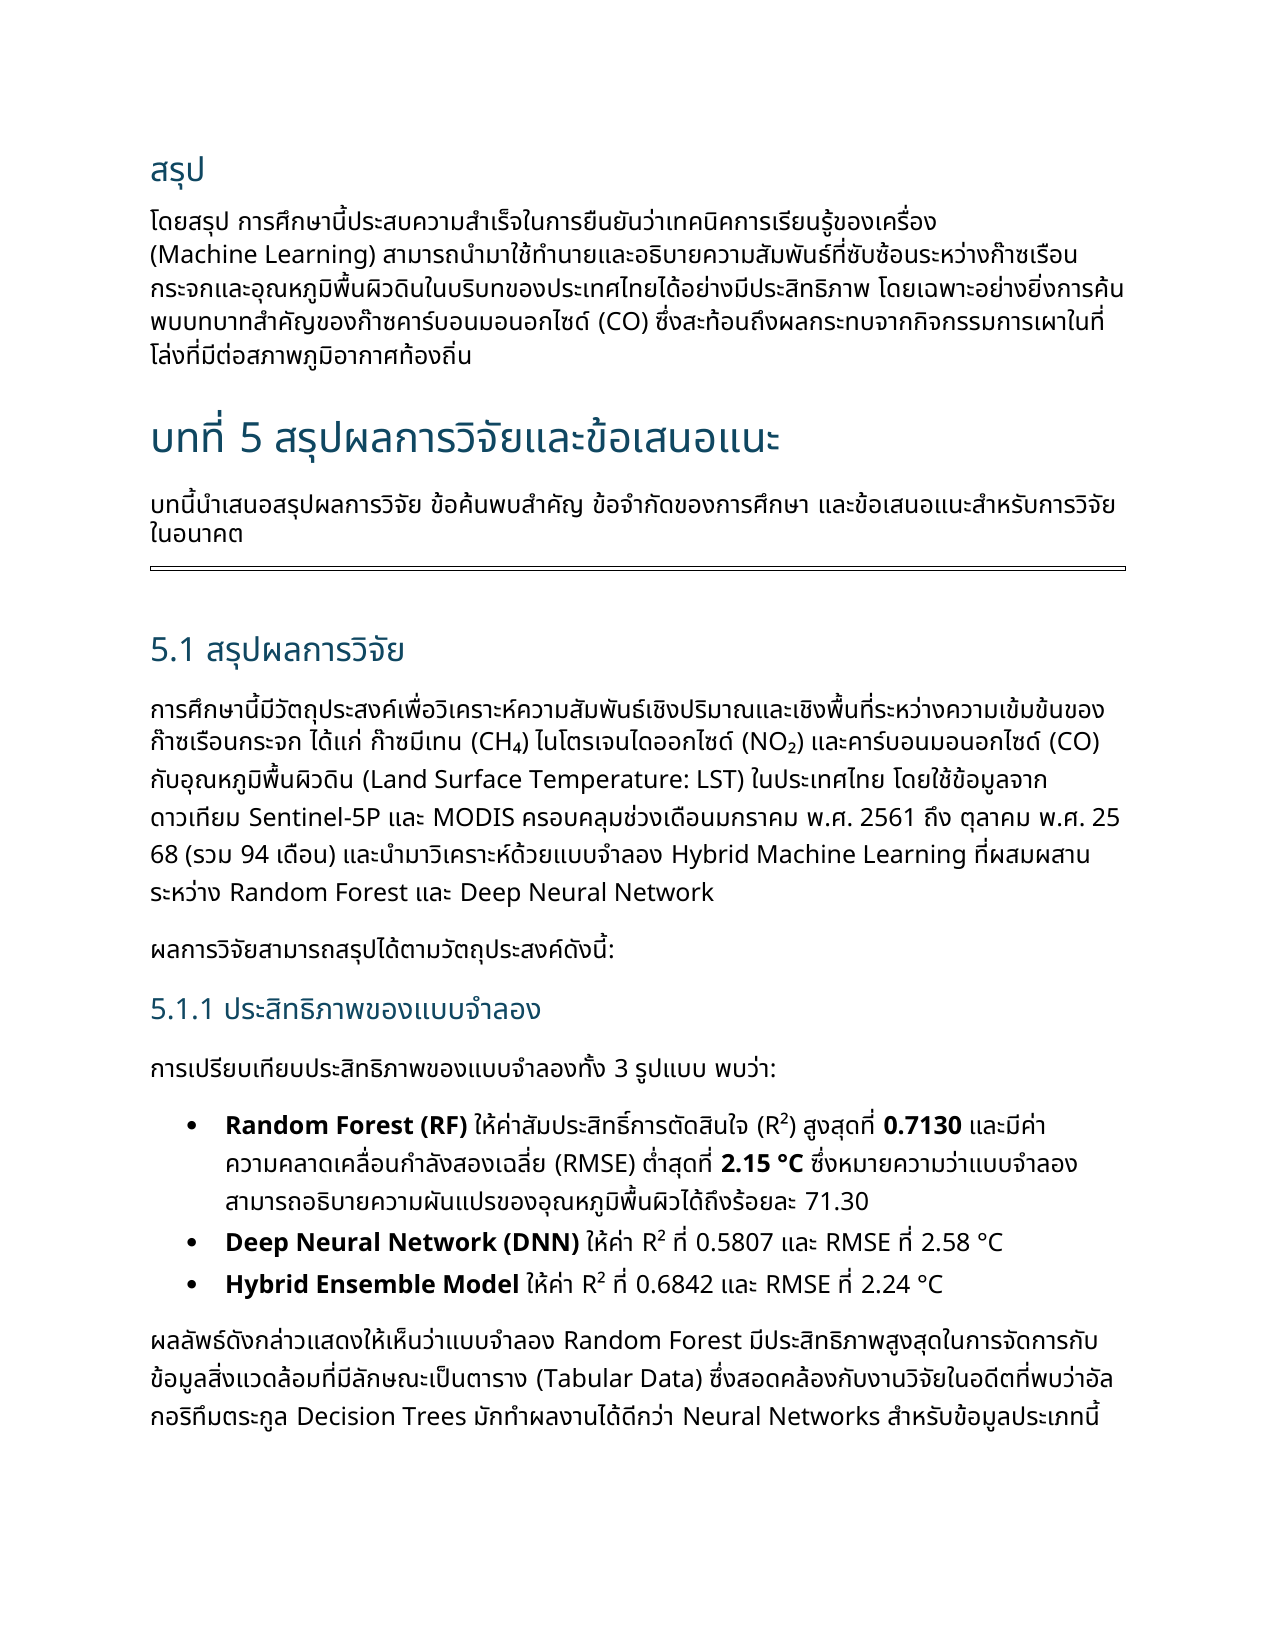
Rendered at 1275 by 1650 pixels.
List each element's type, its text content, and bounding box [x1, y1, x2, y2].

list Deep Neural Network (DNN) ให้ค่า R² ที่ 0.5807 และ RMSE ที่ 2.58 °C [187, 1225, 1125, 1263]
subtitle 5.1 สรุปผลการวิจัย [150, 626, 1125, 676]
text ผลลัพธ์ดังกล่าวแสดงให้เห็นว่าแบบจำลอง Random Forest มีประสิทธิภาพสูงสุดในการจัดการกับข้อมูลสิ่งแวดล้อมที่มีลักษณะเป็นตาราง (Tabular Data) ซึ่งสอดคล้องกับงานวิจัยในอดีตที่พบว่าอัลกอริทึมตระกูล Decision Trees มักทำผลงานได้ดีกว่า Neural Networks สำหรับข้อมูลประเภทนี้ [150, 1323, 1125, 1436]
text ผลการวิจัยสามารถสรุปได้ตามวัตถุประสงค์ดังนี้: [150, 932, 1125, 969]
text การศึกษานี้มีวัตถุประสงค์เพื่อวิเคราะห์ความสัมพันธ์เชิงปริมาณและเชิงพื้นที่ระหว่างความเข้มข้นของก๊าซเรือนกระจก ได้แก่ ก๊าซมีเทน (CH₄) ไนโตรเจนไดออกไซด์ (NO₂) และคาร์บอนมอนอกไซด์ (CO) กับอุณหภูมิพื้นผิวดิน (Land Surface Temperature: LST) ในประเทศไทย โดยใช้ข้อมูลจากดาวเทียม Sentinel-5P และ MODIS ครอบคลุมช่วงเดือนมกราคม พ.ศ. 2561 ถึง ตุลาคม พ.ศ. 2568 (รวม 94 เดือน) และนำมาวิเคราะห์ด้วยแบบจำลอง Hybrid Machine Learning ที่ผสมผสานระหว่าง Random Forest และ Deep Neural Network [150, 695, 1125, 913]
subtitle 5.1.1 ประสิทธิภาพของแบบจำลอง [150, 988, 1125, 1032]
list Hybrid Ensemble Model ให้ค่า R² ที่ 0.6842 และ RMSE ที่ 2.24 °C [187, 1266, 1125, 1304]
text การเปรียบเทียบประสิทธิภาพของแบบจำลองทั้ง 3 รูปแบบ พบว่า: [150, 1051, 1125, 1089]
subtitle บทที่ 5 สรุปผลการวิจัยและข้อเสนอแนะ [150, 408, 1125, 471]
subtitle สรุป [150, 150, 1125, 189]
list Random Forest (RF) ให้ค่าสัมประสิทธิ์การตัดสินใจ (R²) สูงสุดที่ 0.7130 และมีค่าความคลาดเคลื่อนกำลังสองเฉลี่ย (RMSE) ต่ำสุดที่ 2.15 °C ซึ่งหมายความว่าแบบจำลองสามารถอธิบายความผันแปรของอุณหภูมิพื้นผิวได้ถึงร้อยละ 71.30 [187, 1108, 1125, 1221]
text โดยสรุป การศึกษานี้ประสบความสำเร็จในการยืนยันว่าเทคนิคการเรียนรู้ของเครื่อง (Machine Learning) สามารถนำมาใช้ทำนายและอธิบายความสัมพันธ์ที่ซับซ้อนระหว่างก๊าซเรือนกระจกและอุณหภูมิพื้นผิวดินในบริบทของประเทศไทยได้อย่างมีประสิทธิภาพ โดยเฉพาะอย่างยิ่งการค้นพบบทบาทสำคัญของก๊าซคาร์บอนมอนอกไซด์ (CO) ซึ่งสะท้อนถึงผลกระทบจากกิจกรรมการเผาในที่โล่งที่มีต่อสภาพภูมิอากาศท้องถิ่น [150, 208, 1125, 371]
text บทนี้นำเสนอสรุปผลการวิจัย ข้อค้นพบสำคัญ ข้อจำกัดของการศึกษา และข้อเสนอแนะสำหรับการวิจัยในอนาคต [150, 490, 1125, 548]
